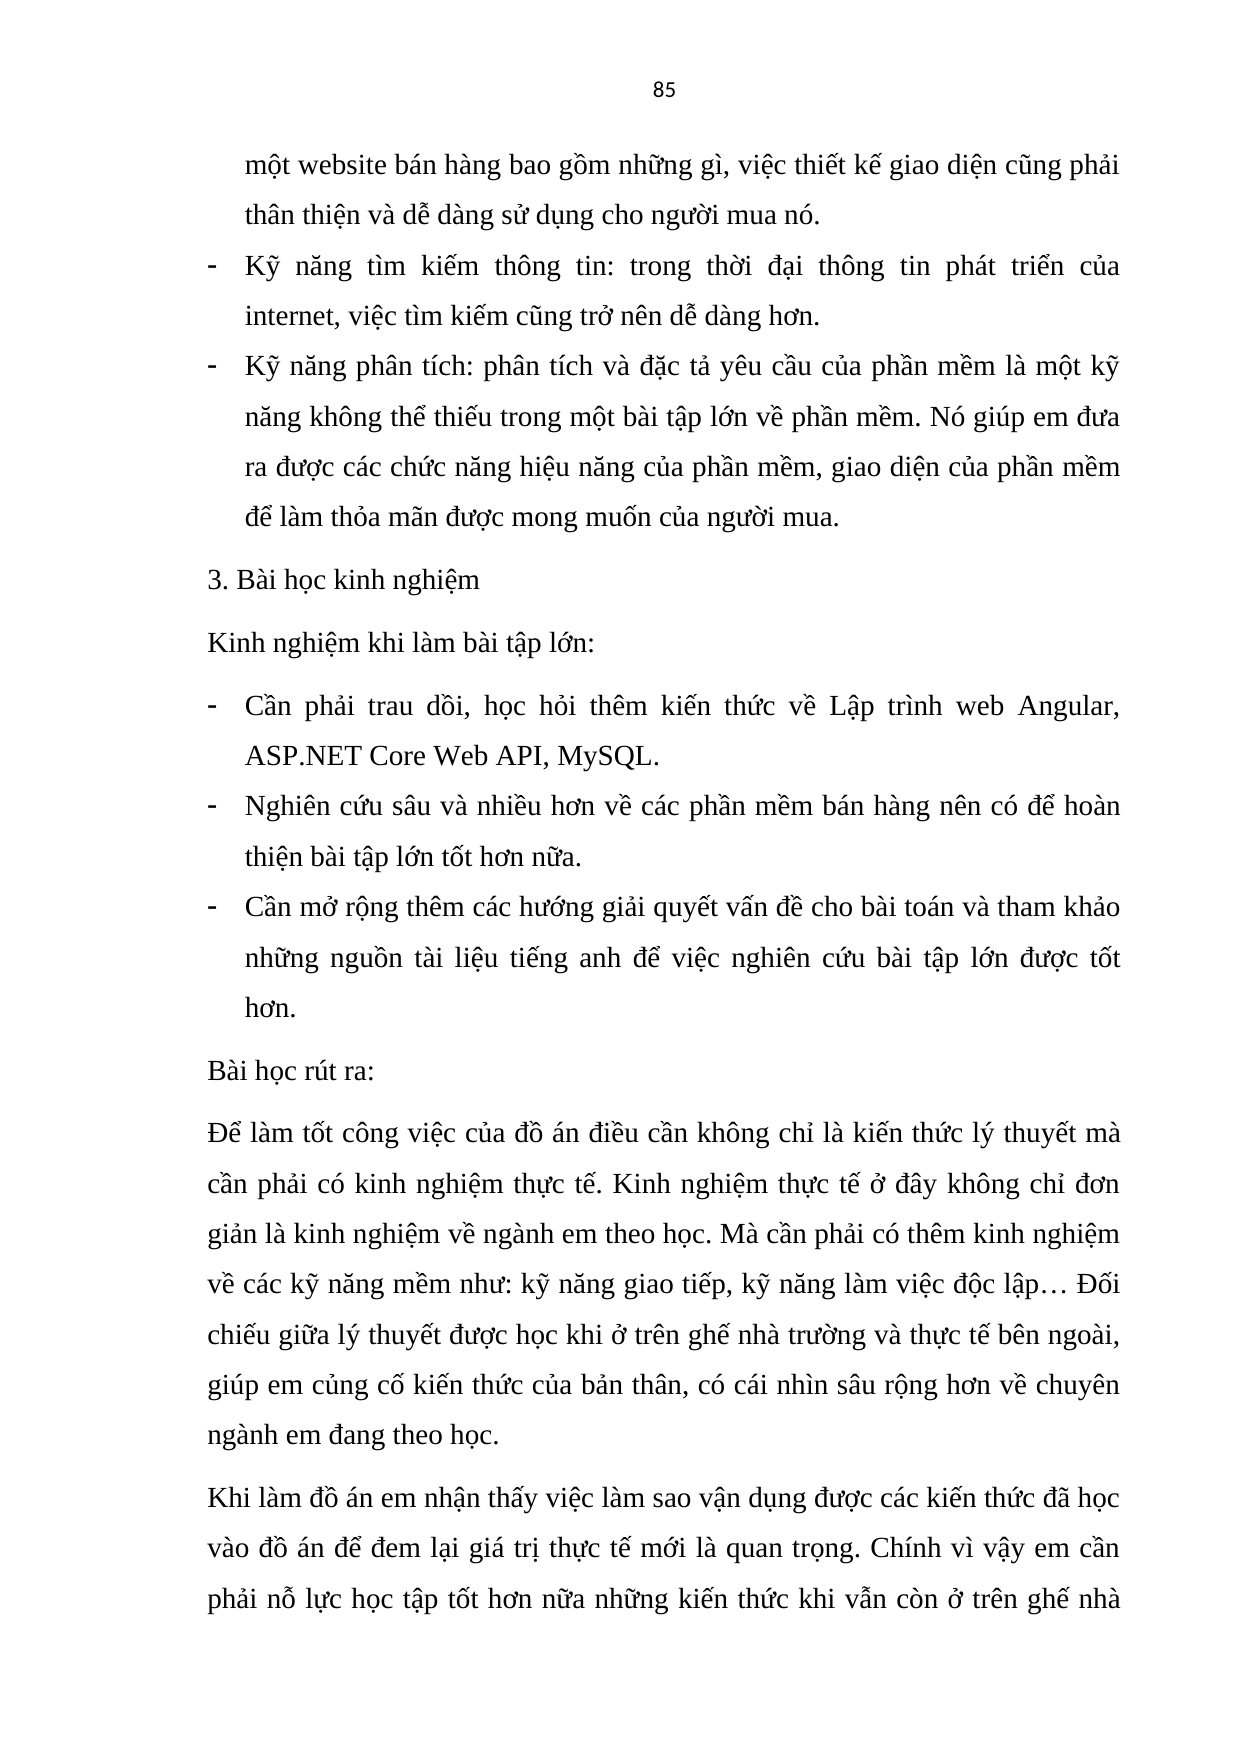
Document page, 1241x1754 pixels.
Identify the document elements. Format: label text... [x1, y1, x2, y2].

list Cần mở rộng thêm các hướng giải quyết vấn đề cho bài toán và tham khảo những nguồn tài liệu tiếng anh để việc nghiên cứu bài tập lớn được tốt hơn. [207, 889, 1122, 1023]
list Nghiên cứu sâu và nhiều hơn về các phần mềm bán hàng nên có để hoàn thiện bài tập lớn tốt hơn nữa. [207, 788, 1122, 872]
list Kỹ năng phân tích: phân tích và đặc tả yêu cầu của phần mềm là một kỹ năng không thể thiếu trong một bài tập lớn về phần mềm. Nó giúp em đưa ra được các chức năng hiệu năng của phần mềm, giao diện của phần mềm để làm thỏa mãn được mong muốn của người mua. [207, 348, 1122, 533]
text Để làm tốt công việc của đồ án điều cần không chỉ là kiến thức lý thuyết mà cần phải có kinh nghiệm thực tế. Kinh nghiệm thực tế ở đây không chỉ đơn giản là kinh nghiệm về ngành em theo học. Mà cần phải có thêm kinh nghiệm về các kỹ năng mềm như: kỹ năng giao tiếp, kỹ năng làm việc độc lập… Đối chiếu giữa lý thuyết được học khi ở trên ghế nhà trường và thực tế bên ngoài, giúp em củng cố kiến thức của bản thân, có cái nhìn sâu rộng hơn về chuyên ngành em đang theo học. [207, 1116, 1122, 1451]
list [207, 147, 1122, 231]
text Kinh nghiệm khi làm bài tập lớn: [207, 625, 1122, 658]
list Cần phải trau dồi, học hỏi thêm kiến thức về Lập trình web Angular, ASP.NET Core Web API, MySQL. [207, 688, 1122, 772]
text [207, 1480, 1122, 1614]
text Bài học rút ra: [207, 1053, 1122, 1086]
text 3. Bài học kinh nghiệm [207, 562, 1122, 596]
list Kỹ năng tìm kiếm thông tin: trong thời đại thông tin phát triển của internet, việc tìm kiếm cũng trở nên dễ dàng hơn. [207, 248, 1122, 332]
